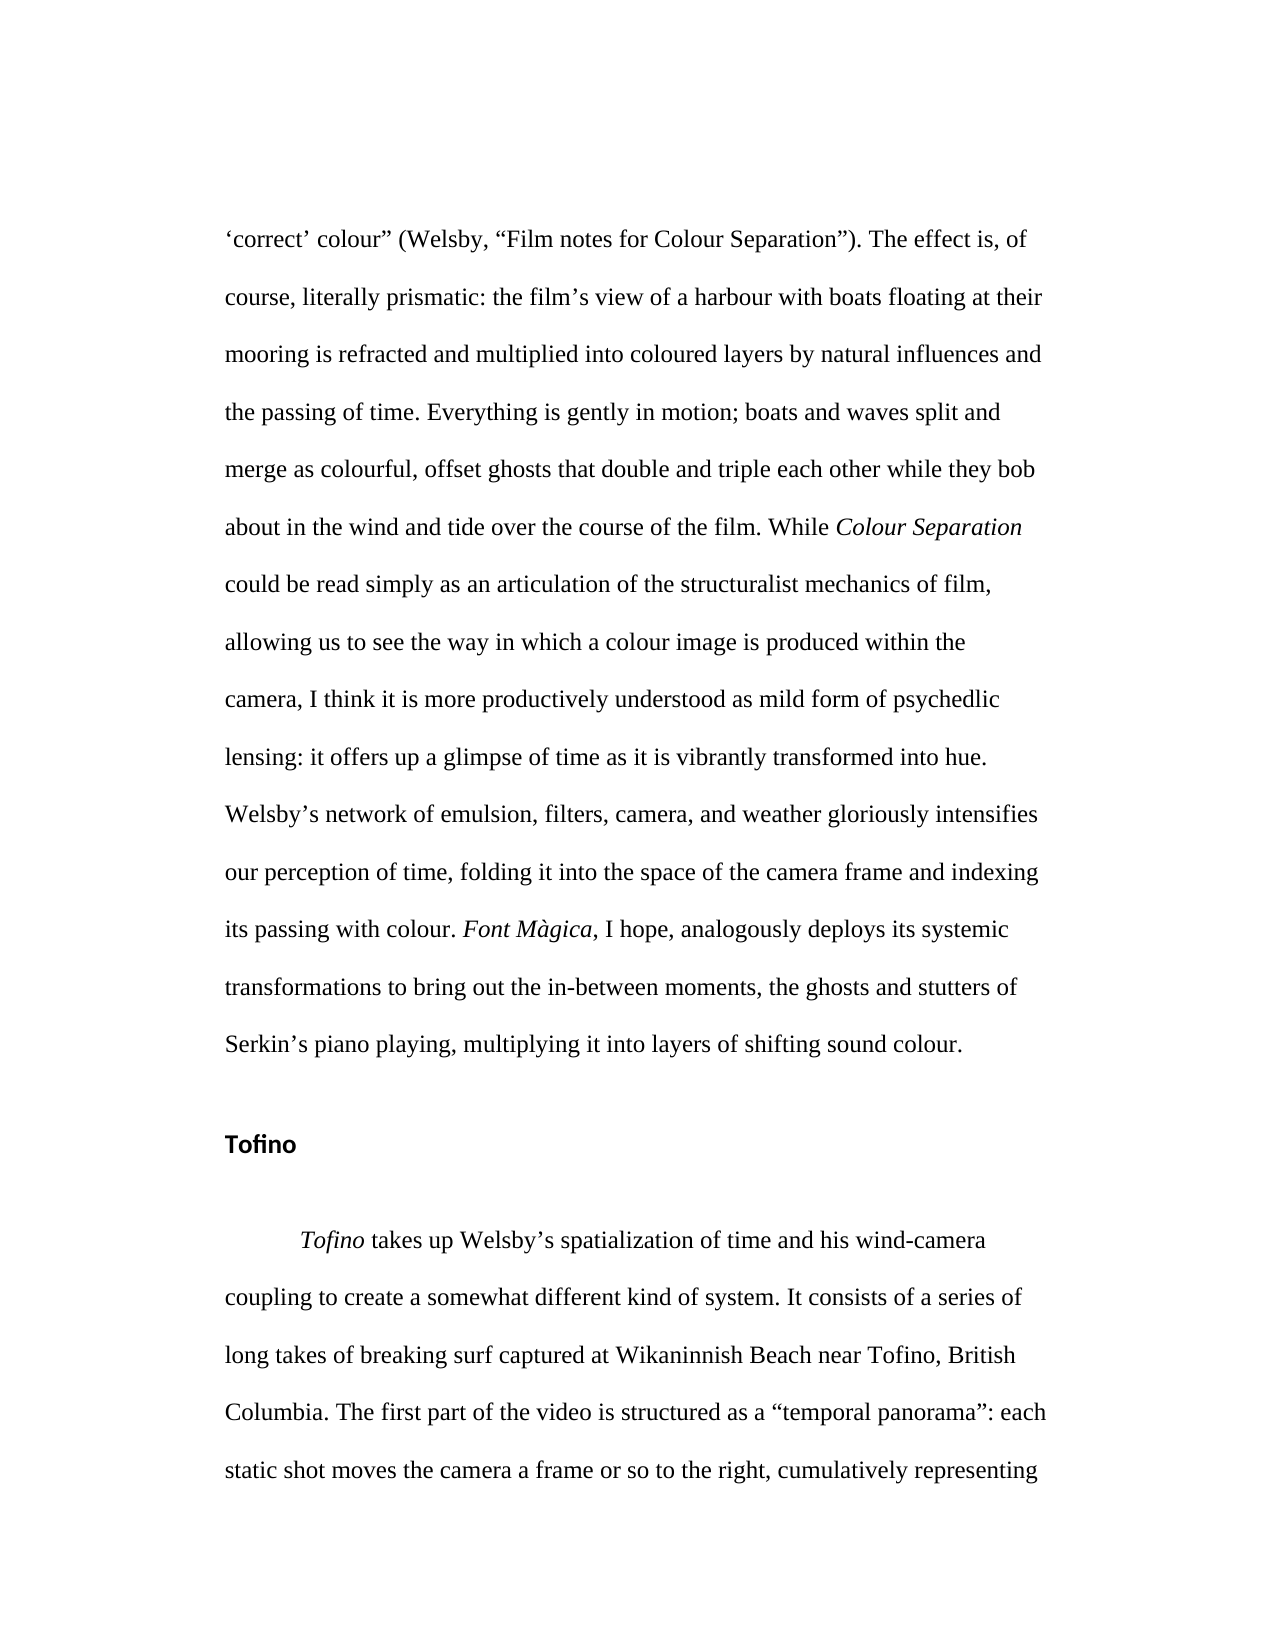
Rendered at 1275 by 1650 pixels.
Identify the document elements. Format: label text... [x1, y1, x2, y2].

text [224, 1225, 1051, 1484]
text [224, 224, 1051, 1058]
subtitle Tofino [224, 1128, 1051, 1161]
